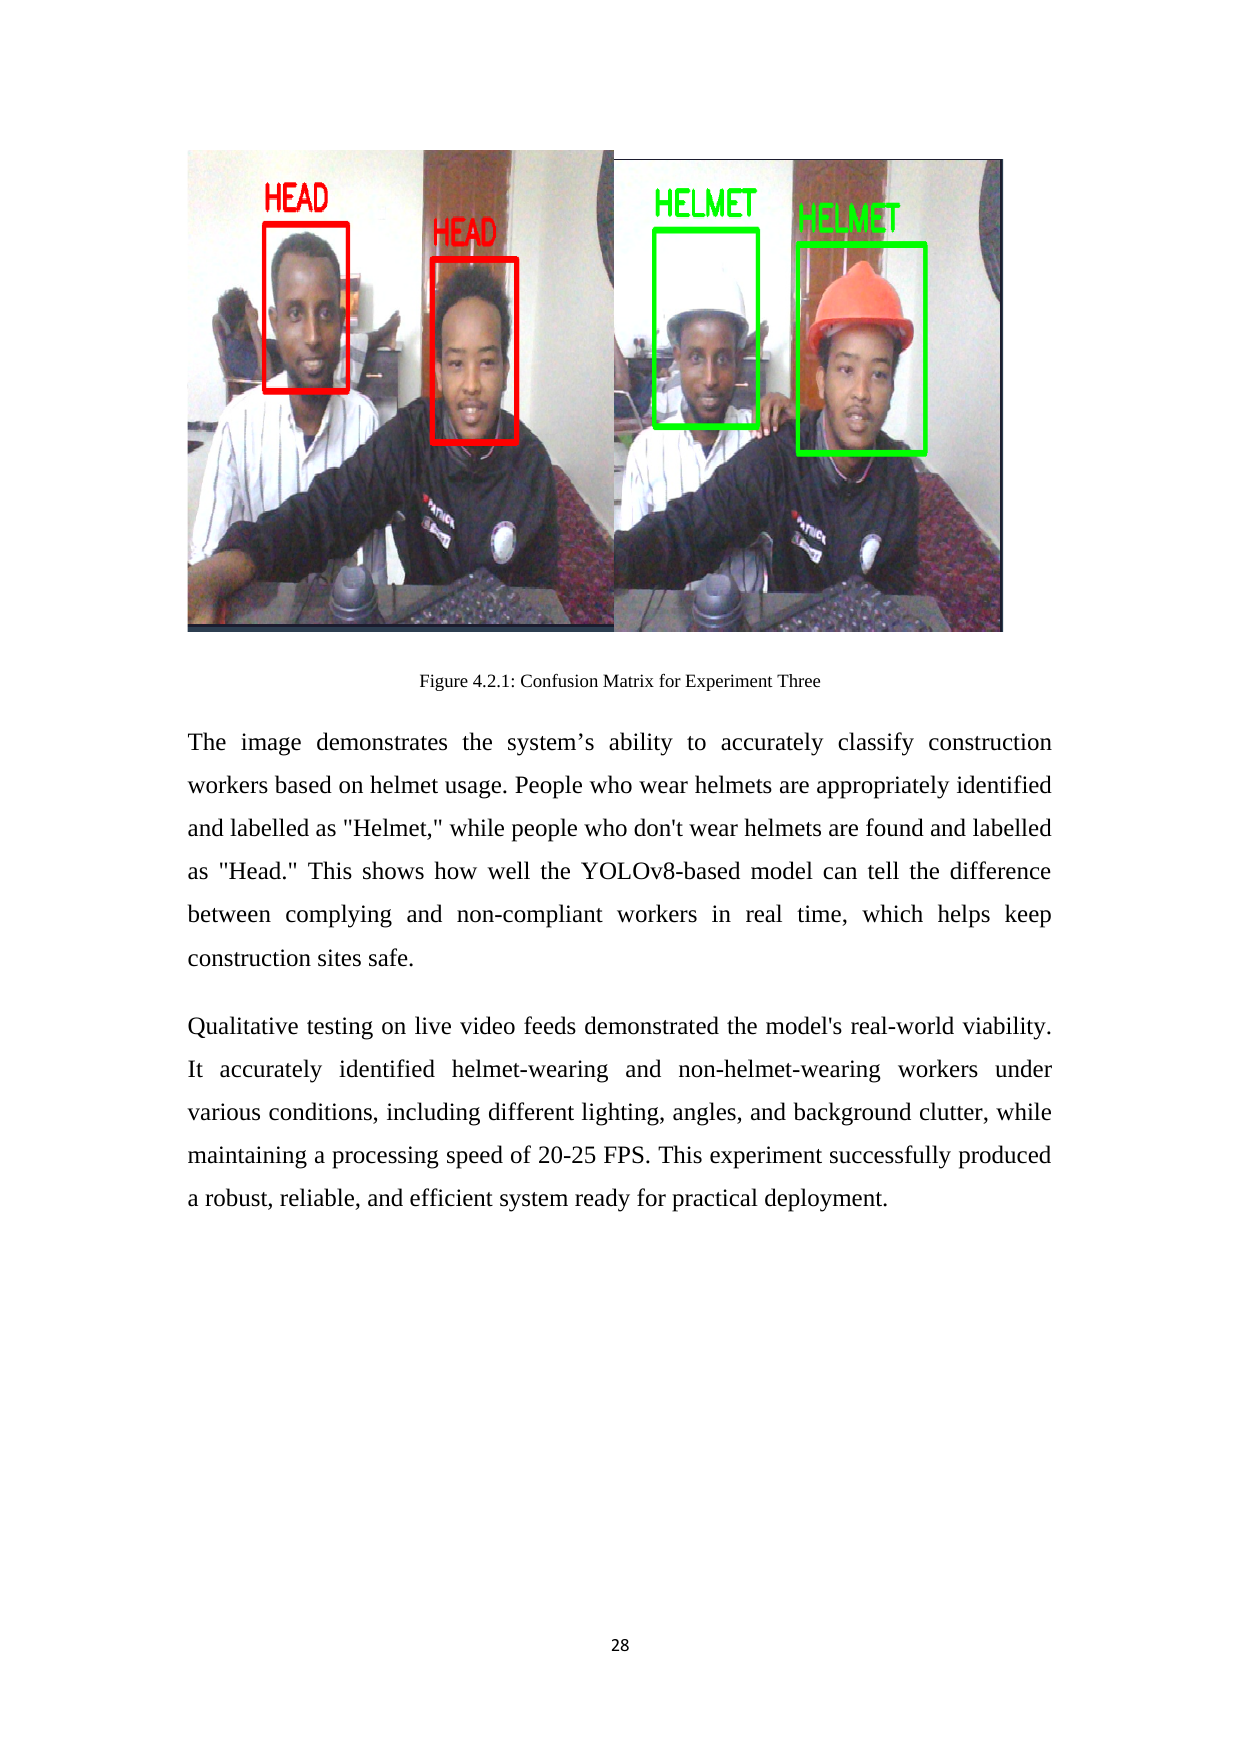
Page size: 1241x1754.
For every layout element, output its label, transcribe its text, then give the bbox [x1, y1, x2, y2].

text The image demonstrates the system’s ability to accurately classify construction workers based on helmet usage. People who wear helmets are appropriately identified and labelled as "Helmet," while people who don't wear helmets are found and labelled as "Head." This shows how well the YOLOv8-based model can tell the difference between complying and non-compliant workers in real time, which helps keep construction sites safe. [187, 727, 1053, 971]
picture [187, 150, 1004, 632]
text Qualitative testing on live video feeds demonstrated the model's real-world viability. It accurately identified helmet-wearing and non-helmet-wearing workers under various conditions, including different lighting, angles, and background clutter, while maintaining a processing speed of 20-25 FPS. This experiment successfully produced a robust, reliable, and efficient system ready for practical deployment. [187, 1011, 1053, 1212]
text Figure 4.2.1: Confusion Matrix for Experiment Three [187, 670, 1053, 691]
